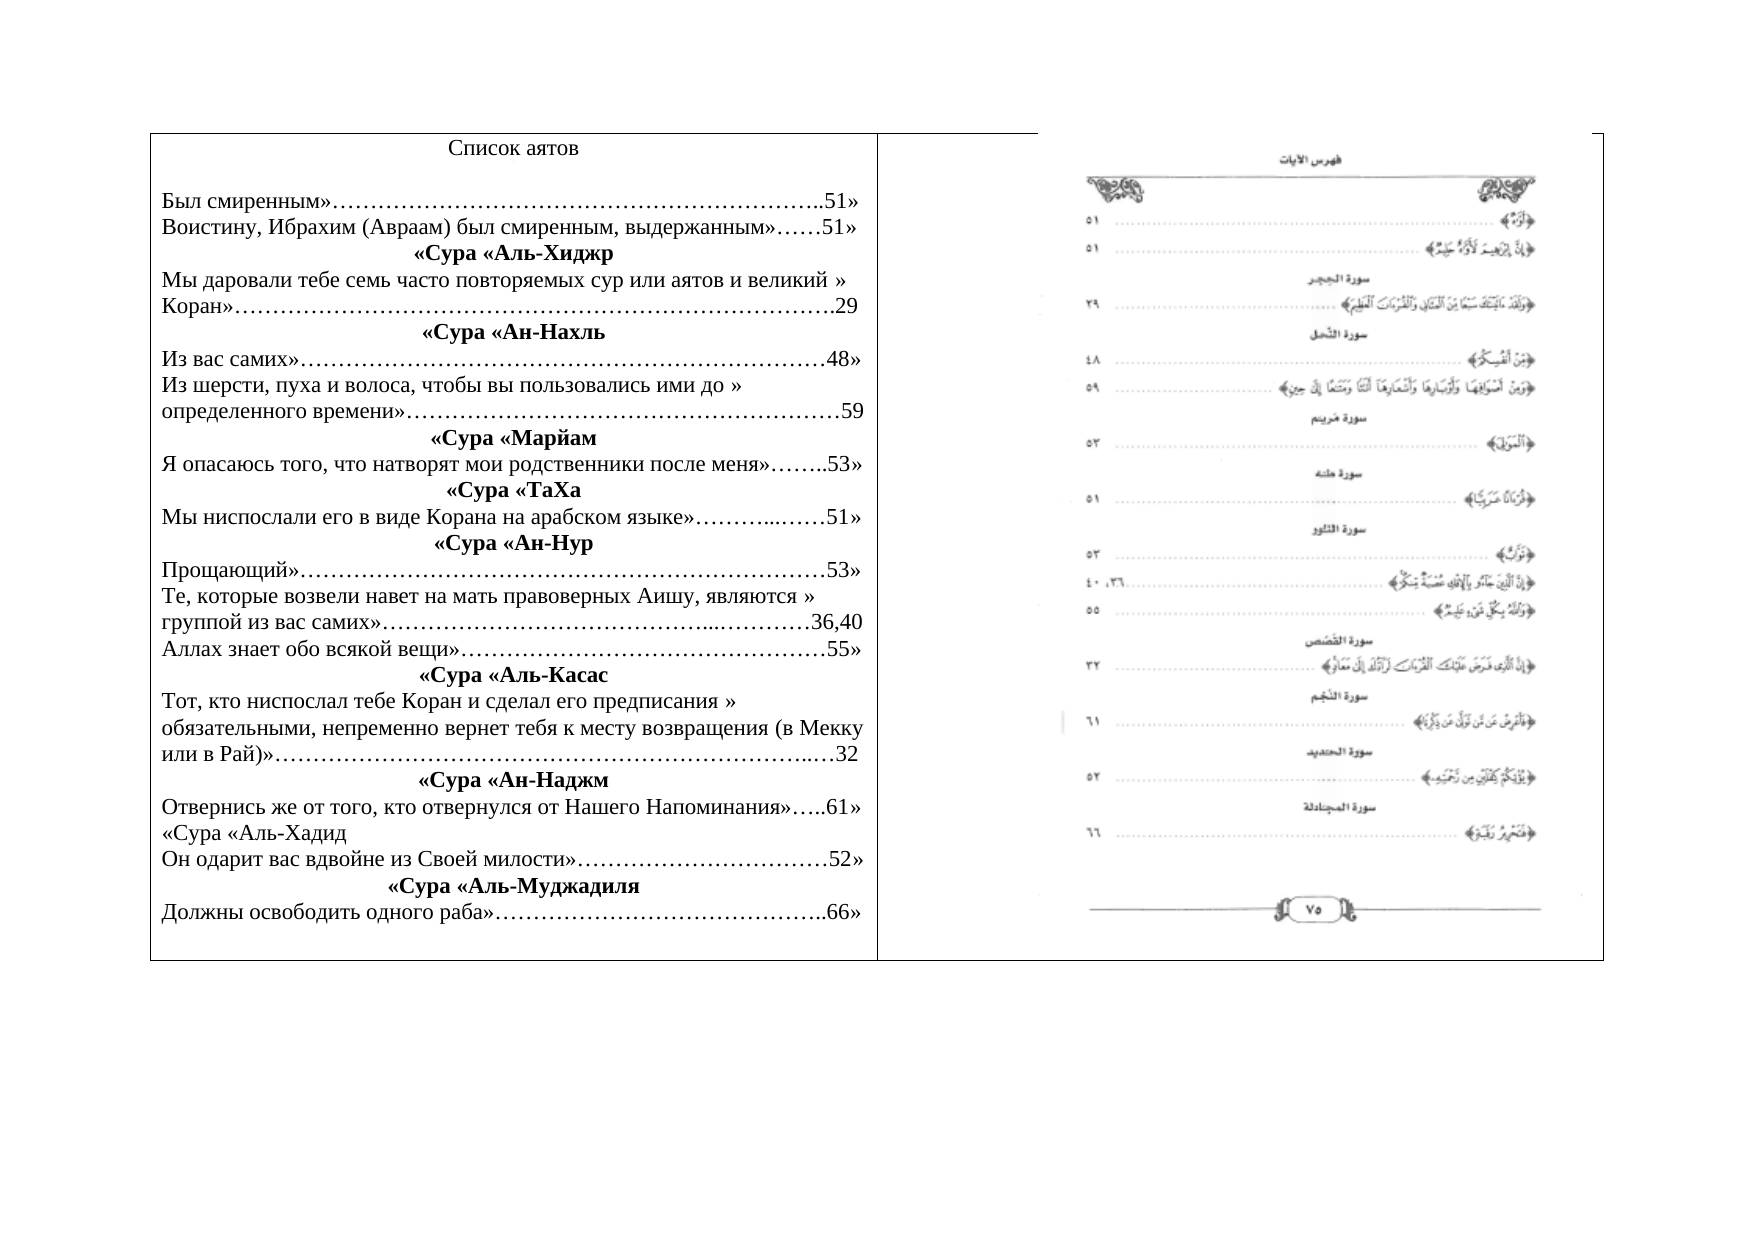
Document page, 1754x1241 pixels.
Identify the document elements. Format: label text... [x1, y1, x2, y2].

picture [1038, 133, 1592, 931]
table_header Список аятов «Был смиренным»………………………………………………………..51 «Воистину, Ибрахим (Авраам) был смиренным, выдержанным»……51 Сура «Аль-Хиджр» «Мы даровали тебе семь часто повторяемых сур или аятов и великий Коран»…………………………………………………………………….29 Сура «Ан-Нахль» «Из вас самих»……………………………………………………………48 «Из шерсти, пуха и волоса, чтобы вы пользовались ими до определенного времени»…………………………………………………59 Сура «Марйам» «Я опасаюсь того, что натворят мои родственники после меня»……..53 Сура «ТаХа» «Мы ниспослали его в виде Корана на арабском языке»………...……51 Сура «Ан-Нур» «Прощающий»……………………………………………………………53 «Те, которые возвели навет на мать правоверных Аишу, являются группой из вас самих»……………………………………...…………36,40 «Аллах знает обо всякой вещи»…………………………………………55 Сура «Аль-Касас» «Тот, кто ниспослал тебе Коран и сделал его предписания обязательными, непременно вернет тебя к месту возвращения (в Мекку или в Рай)»……………………………………………………………..…32 Сура «Ан-Наджм» «Отвернись же от того, кто отвернулся от Нашего Напоминания»…..61 Сура «Аль-Хадид» «Он одарит вас вдвойне из Своей милости»……………………………52 Сура «Аль-Муджадиля» «Должны освободить одного раба»……………………………………..66 [151, 134, 877, 960]
table_header [878, 134, 1603, 960]
